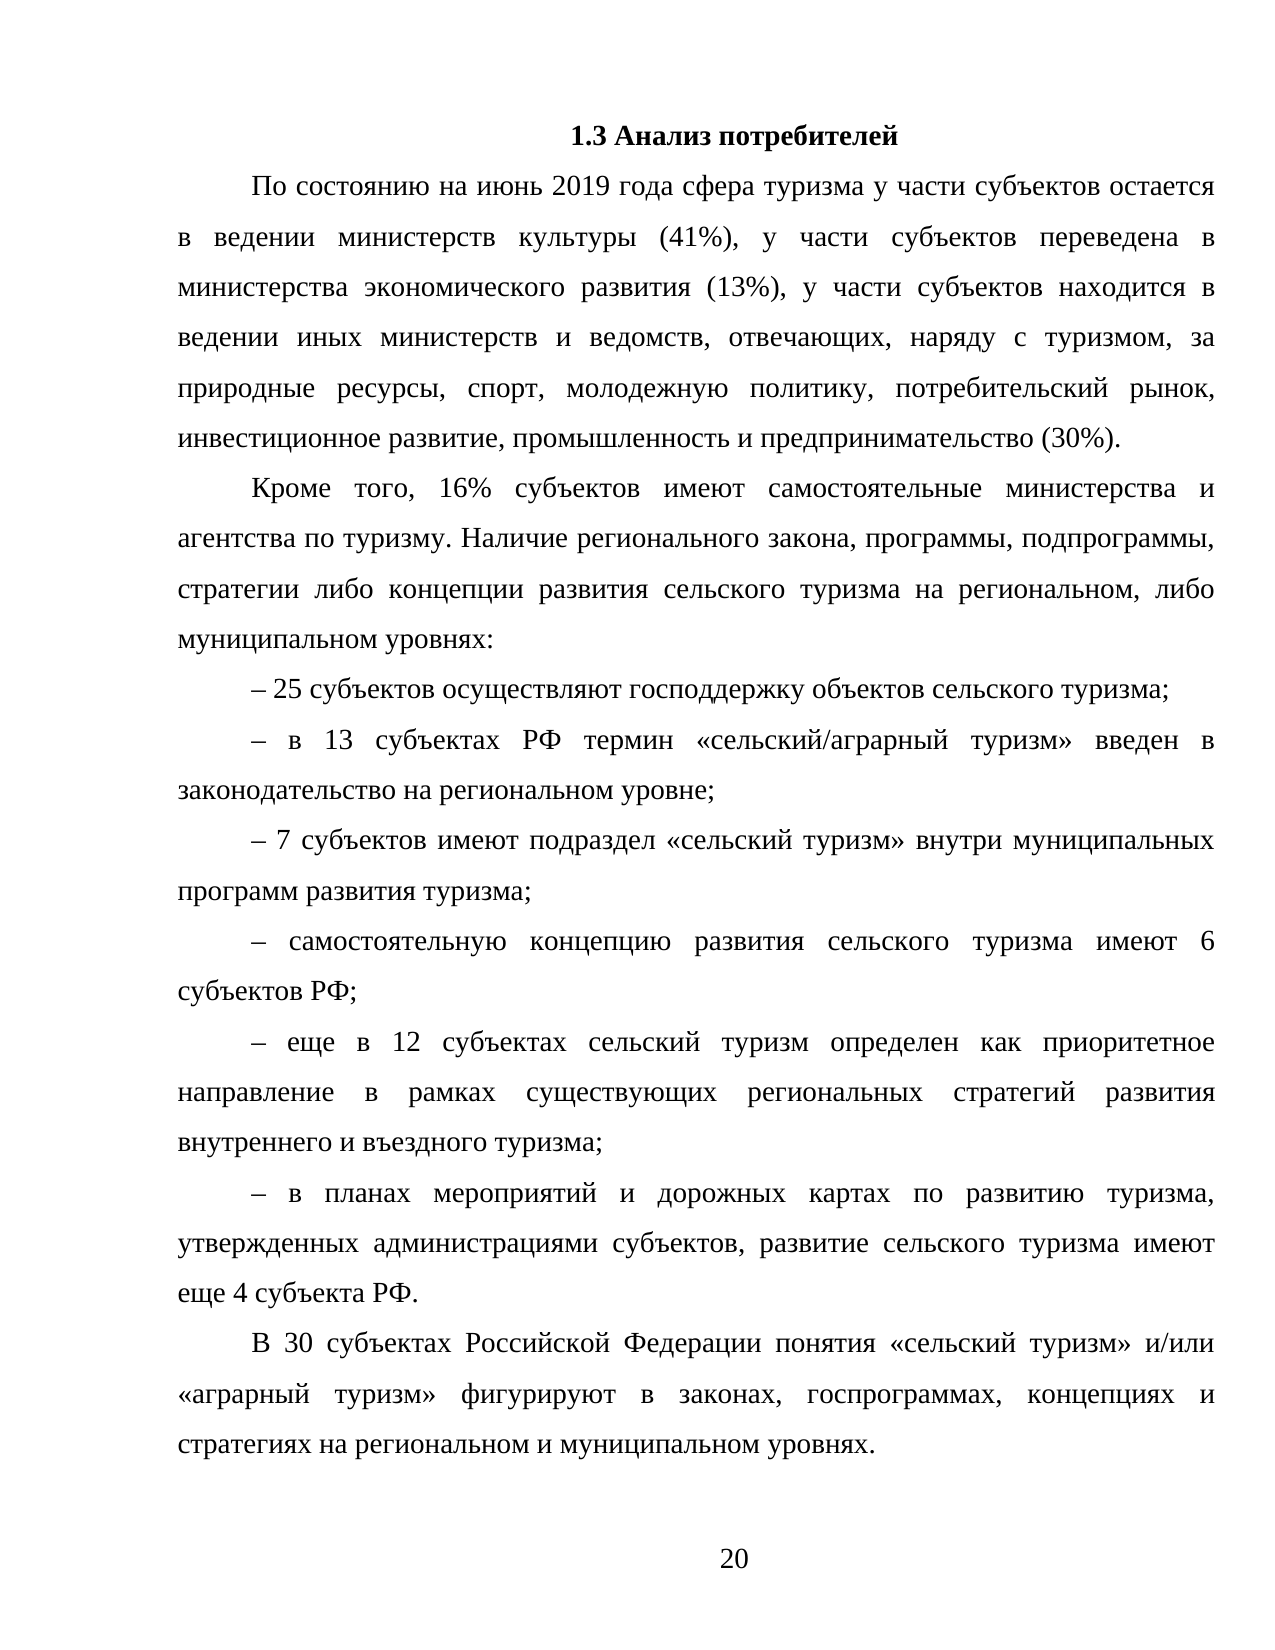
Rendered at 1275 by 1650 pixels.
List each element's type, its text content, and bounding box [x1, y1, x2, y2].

text В 30 субъектах Российской Федерации понятия «сельский туризм» и/или «аграрный туризм» фигурируют в законах, госпрограммах, концепциях и стратегиях на региональном и муниципальном уровнях. [177, 1326, 1216, 1460]
text – самостоятельную концепцию развития сельского туризма имеют 6 субъектов РФ; [177, 923, 1216, 1007]
text По состоянию на июнь 2019 года сфера туризма у части субъектов остается в ведении министерств культуры (41%), у части субъектов переведена в министерства экономического развития (13%), у части субъектов находится в ведении иных министерств и ведомств, отвечающих, наряду с туризмом, за природные ресурсы, спорт, молодежную политику, потребительский рынок, инвестиционное развитие, промышленность и предпринимательство (30%). [177, 168, 1216, 453]
text Кроме того, 16% субъектов имеют самостоятельные министерства и агентства по туризму. Наличие регионального закона, программы, подпрограммы, стратегии либо концепции развития сельского туризма на региональном, либо муниципальном уровнях: [177, 470, 1216, 655]
text – еще в 12 субъектах сельский туризм определен как приоритетное направление в рамках существующих региональных стратегий развития внутреннего и въездного туризма; [177, 1024, 1216, 1158]
text – 7 субъектов имеют подраздел «сельский туризм» внутри муниципальных программ развития туризма; [177, 822, 1216, 906]
subtitle 1.3 Анализ потребителей [177, 118, 1216, 152]
text – 25 субъектов осуществляют господдержку объектов сельского туризма; [177, 672, 1216, 705]
text – в 13 субъектах РФ термин «сельский/аграрный туризм» введен в законодательство на региональном уровне; [177, 722, 1216, 806]
text – в планах мероприятий и дорожных картах по развитию туризма, утвержденных администрациями субъектов, развитие сельского туризма имеют еще 4 субъекта РФ. [177, 1175, 1216, 1309]
